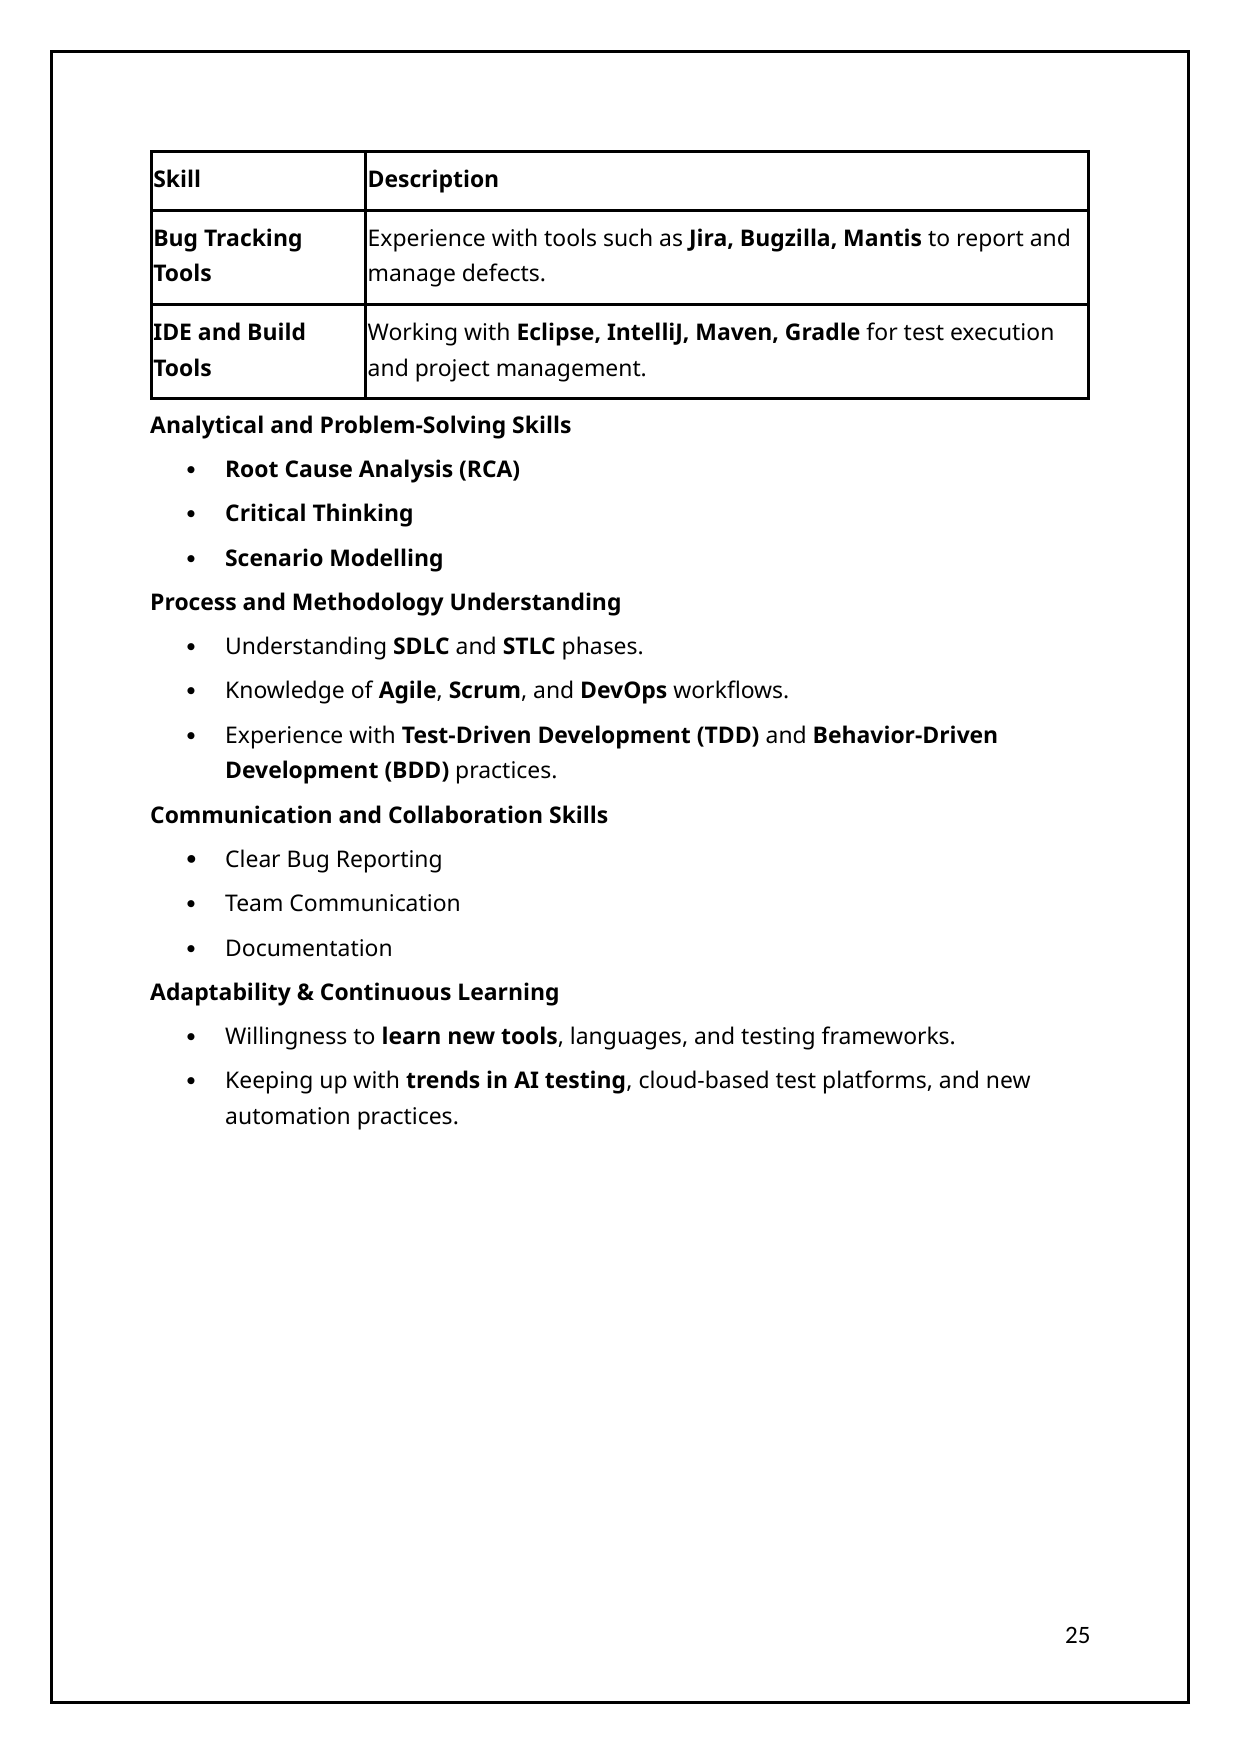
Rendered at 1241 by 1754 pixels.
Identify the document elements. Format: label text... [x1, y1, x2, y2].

table_header Skill [153, 153, 364, 208]
list Documentation [187, 932, 1090, 963]
text Communication and Collaboration Skills [150, 799, 1090, 830]
table_cell Bug Tracking Tools [153, 212, 364, 303]
table_cell Experience with tools such as Jira, Bugzilla, Mantis to report and manage defects. [367, 212, 1087, 303]
list Keeping up with trends in AI testing, cloud-based test platforms, and new automation practices. [187, 1064, 1090, 1132]
table_cell Working with Eclipse, IntelliJ, Maven, Gradle for test execution and project management. [367, 306, 1087, 397]
list Willingness to learn new tools, languages, and testing frameworks. [187, 1020, 1090, 1051]
text Analytical and Problem-Solving Skills [150, 409, 1090, 440]
list Clear Bug Reporting [187, 843, 1090, 874]
table_cell IDE and Build Tools [153, 306, 364, 397]
list Knowledge of Agile, Scrum, and DevOps workflows. [187, 674, 1090, 706]
text Adaptability & Continuous Learning [150, 976, 1090, 1007]
list Root Cause Analysis (RCA) [187, 453, 1090, 484]
list Team Communication [187, 887, 1090, 918]
list Experience with Test-Driven Development (TDD) and Behavior-Driven Development (BDD) practices. [187, 718, 1090, 786]
list Understanding SDLC and STLC phases. [187, 630, 1090, 661]
table_header Description [367, 153, 1087, 208]
text Process and Methodology Understanding [150, 586, 1090, 617]
list Scenario Modelling [187, 541, 1090, 573]
list Critical Thinking [187, 497, 1090, 528]
